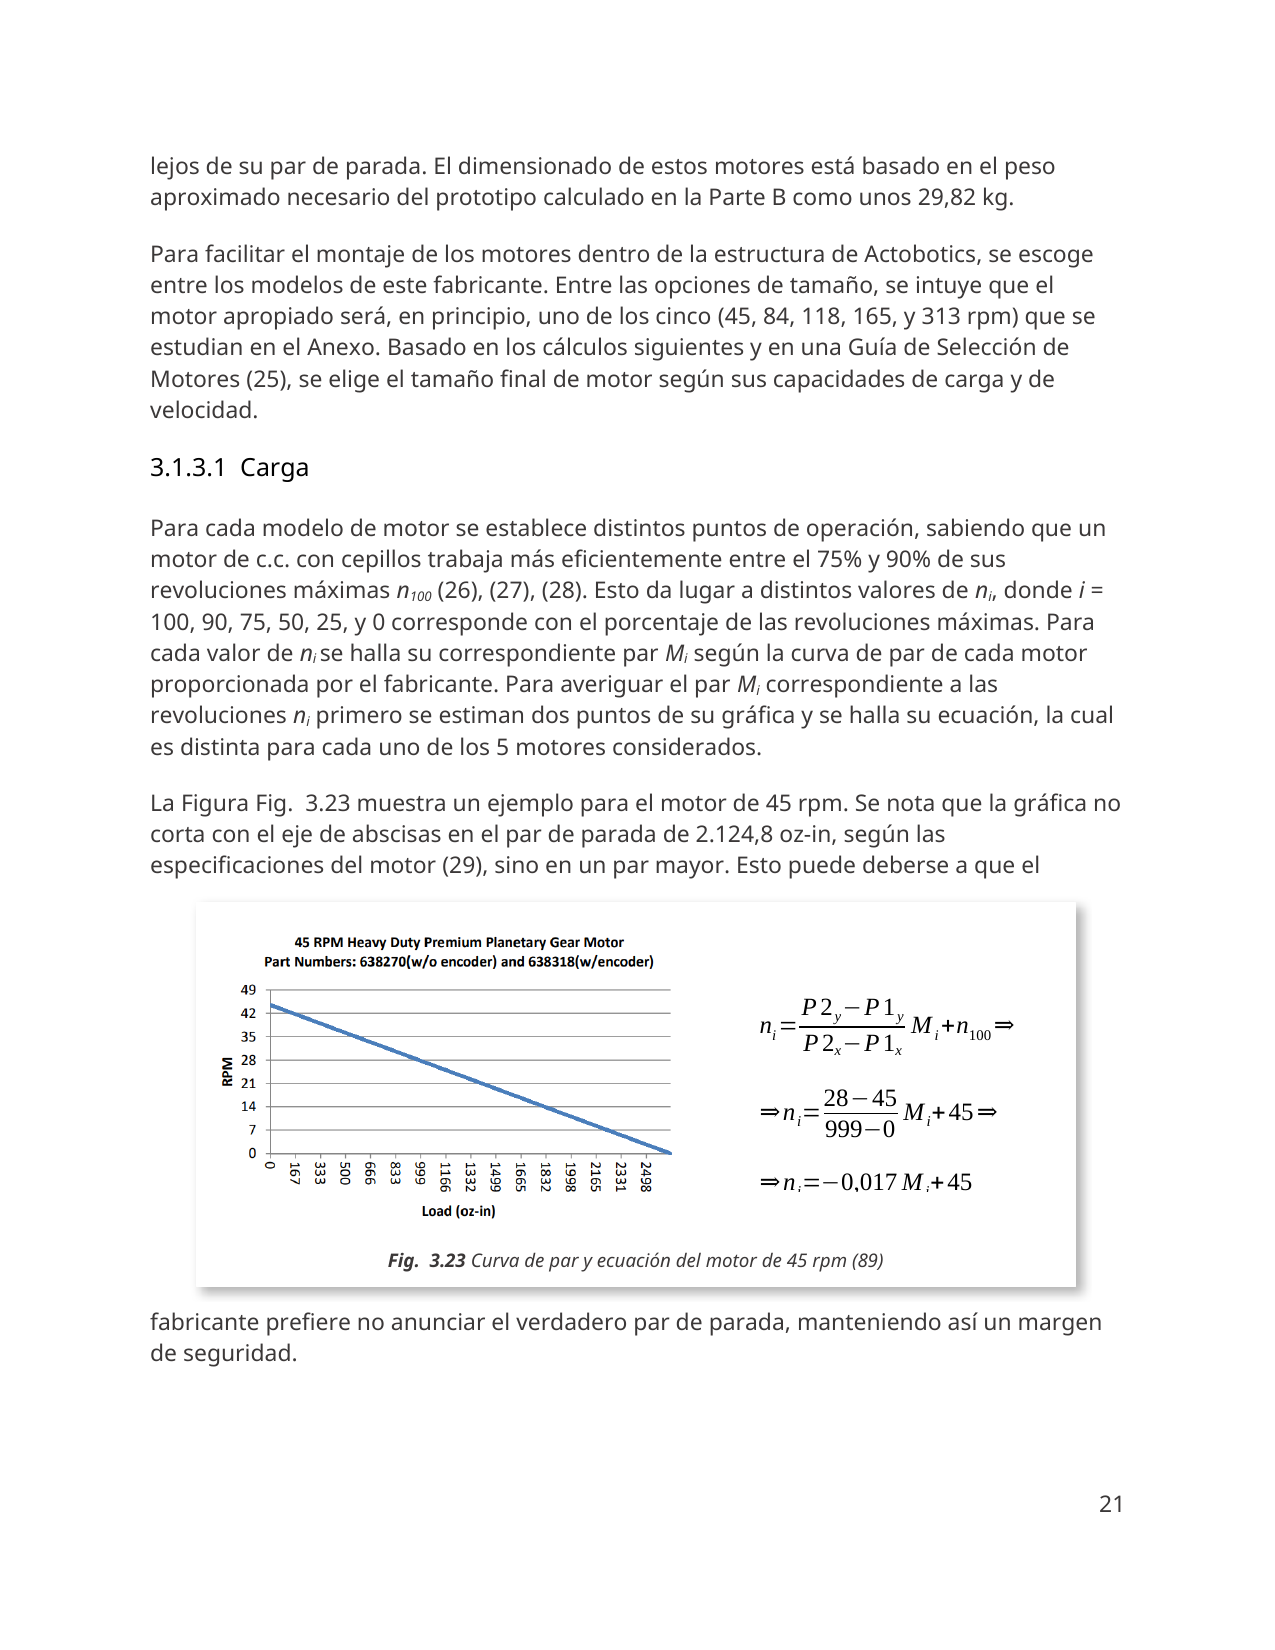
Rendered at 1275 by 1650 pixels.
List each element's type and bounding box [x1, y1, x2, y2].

picture [211, 935, 677, 1223]
